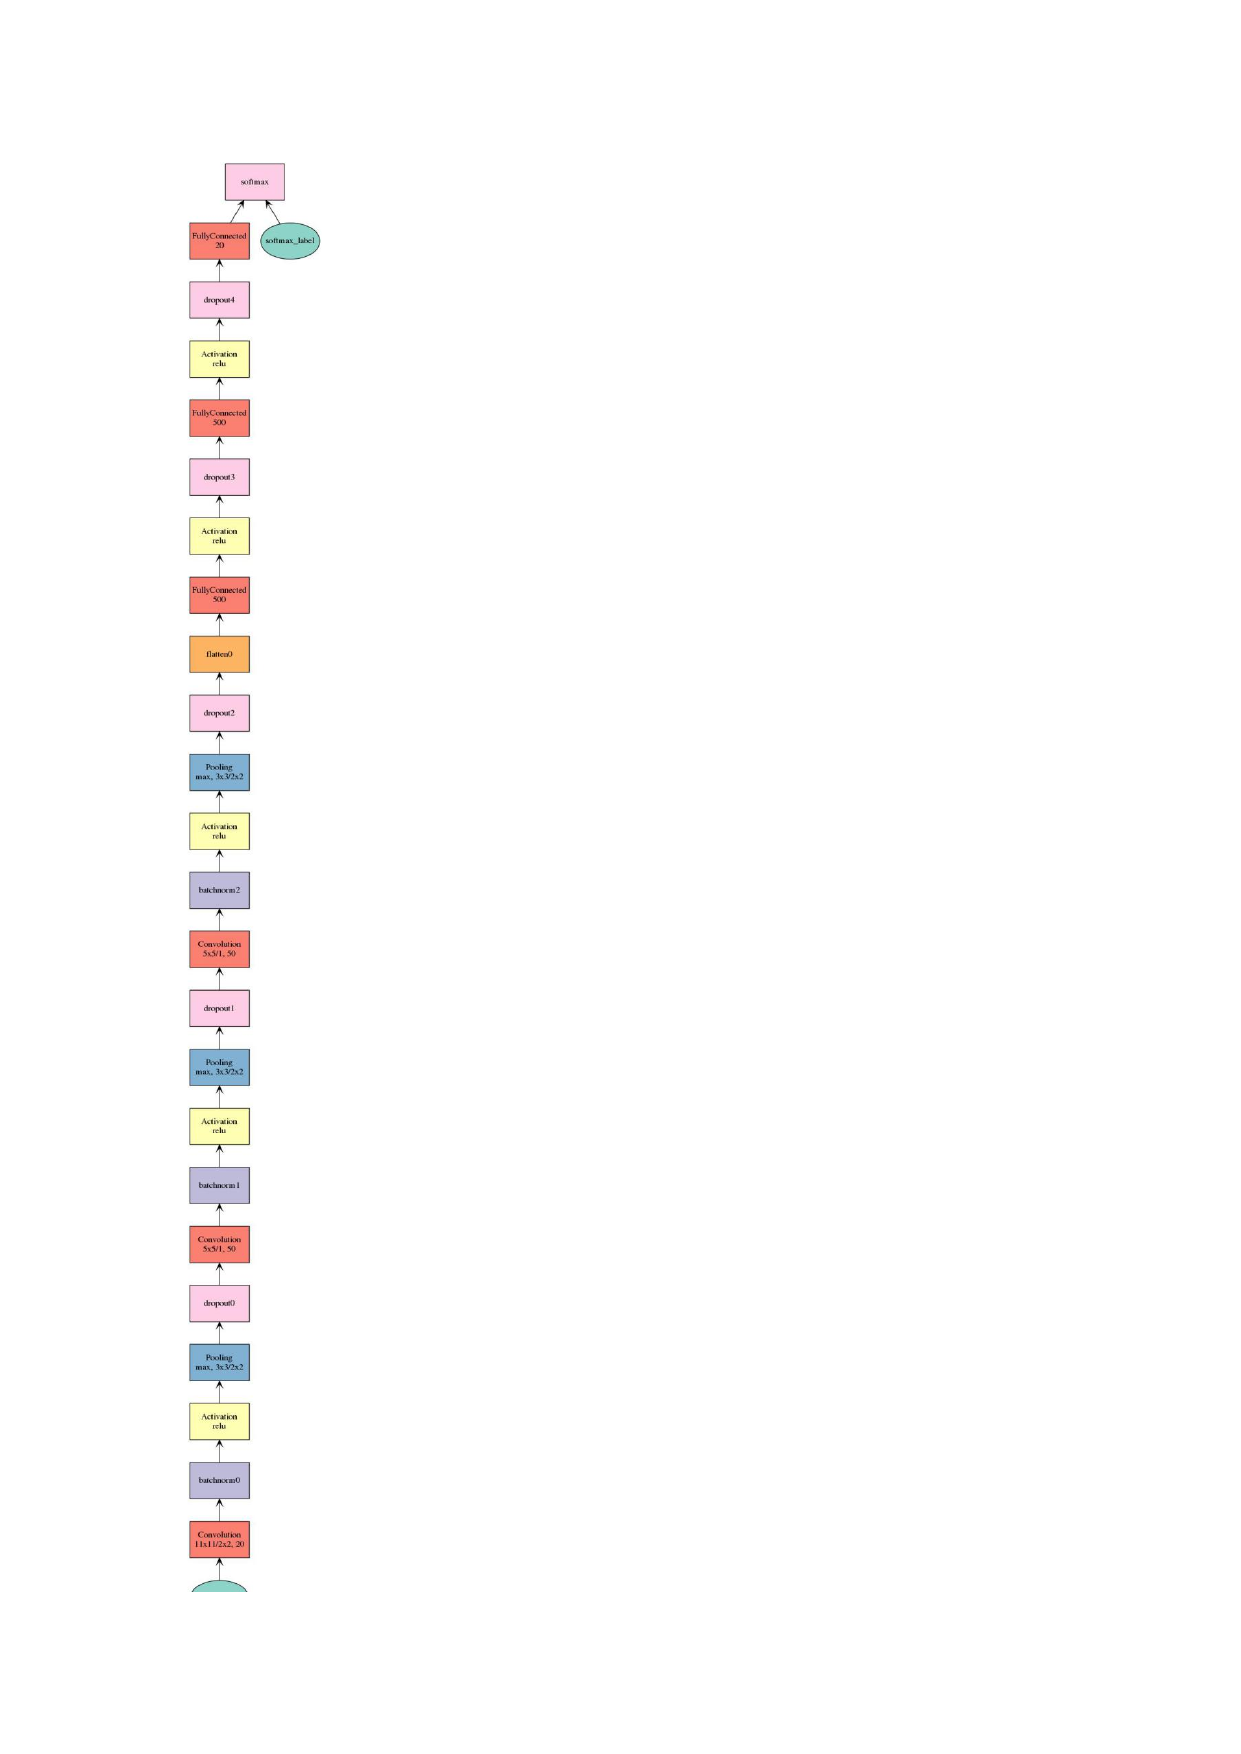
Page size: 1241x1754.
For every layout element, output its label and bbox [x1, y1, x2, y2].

picture [187, 162, 322, 1592]
